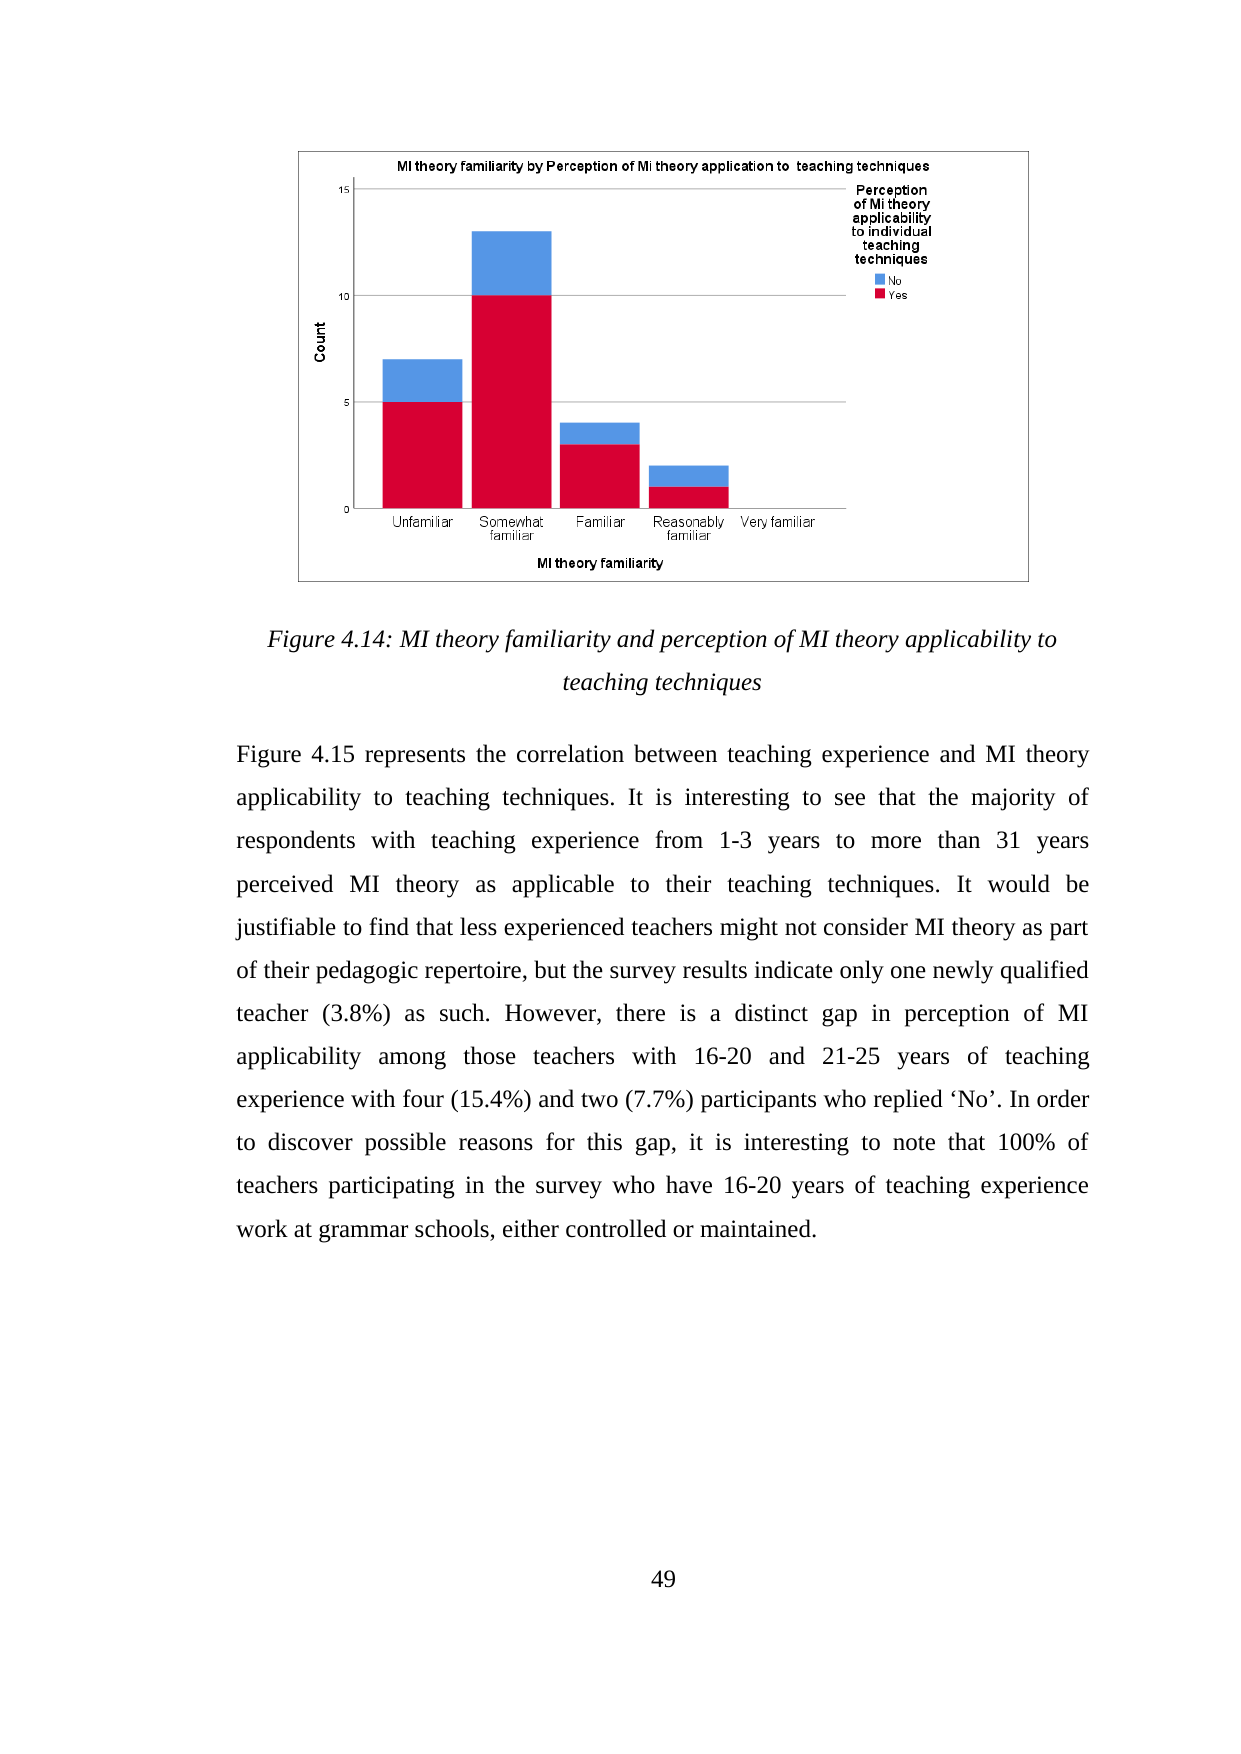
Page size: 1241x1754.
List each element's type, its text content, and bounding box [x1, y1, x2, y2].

picture [296, 150, 1030, 583]
text Figure 4.15 represents the correlation between teaching experience and MI theory applicability to teaching techniques. It is interesting to see that the majority of respondents with teaching experience from 1-3 years to more than 31 years perceived MI theory as applicable to their teaching techniques. It would be justifiable to find that less experienced teachers might not consider MI theory as part of their pedagogic repertoire, but the survey results indicate only one newly qualified teacher (3.8%) as such. However, there is a distinct gap in perception of MI applicability among those teachers with 16-20 and 21-25 years of teaching experience with four (15.4%) and two (7.7%) participants who replied ‘No’. In order to discover possible reasons for this gap, it is interesting to note that 100% of teachers participating in the survey who have 16-20 years of teaching experience work at grammar schools, either controlled or maintained. [236, 739, 1090, 1242]
